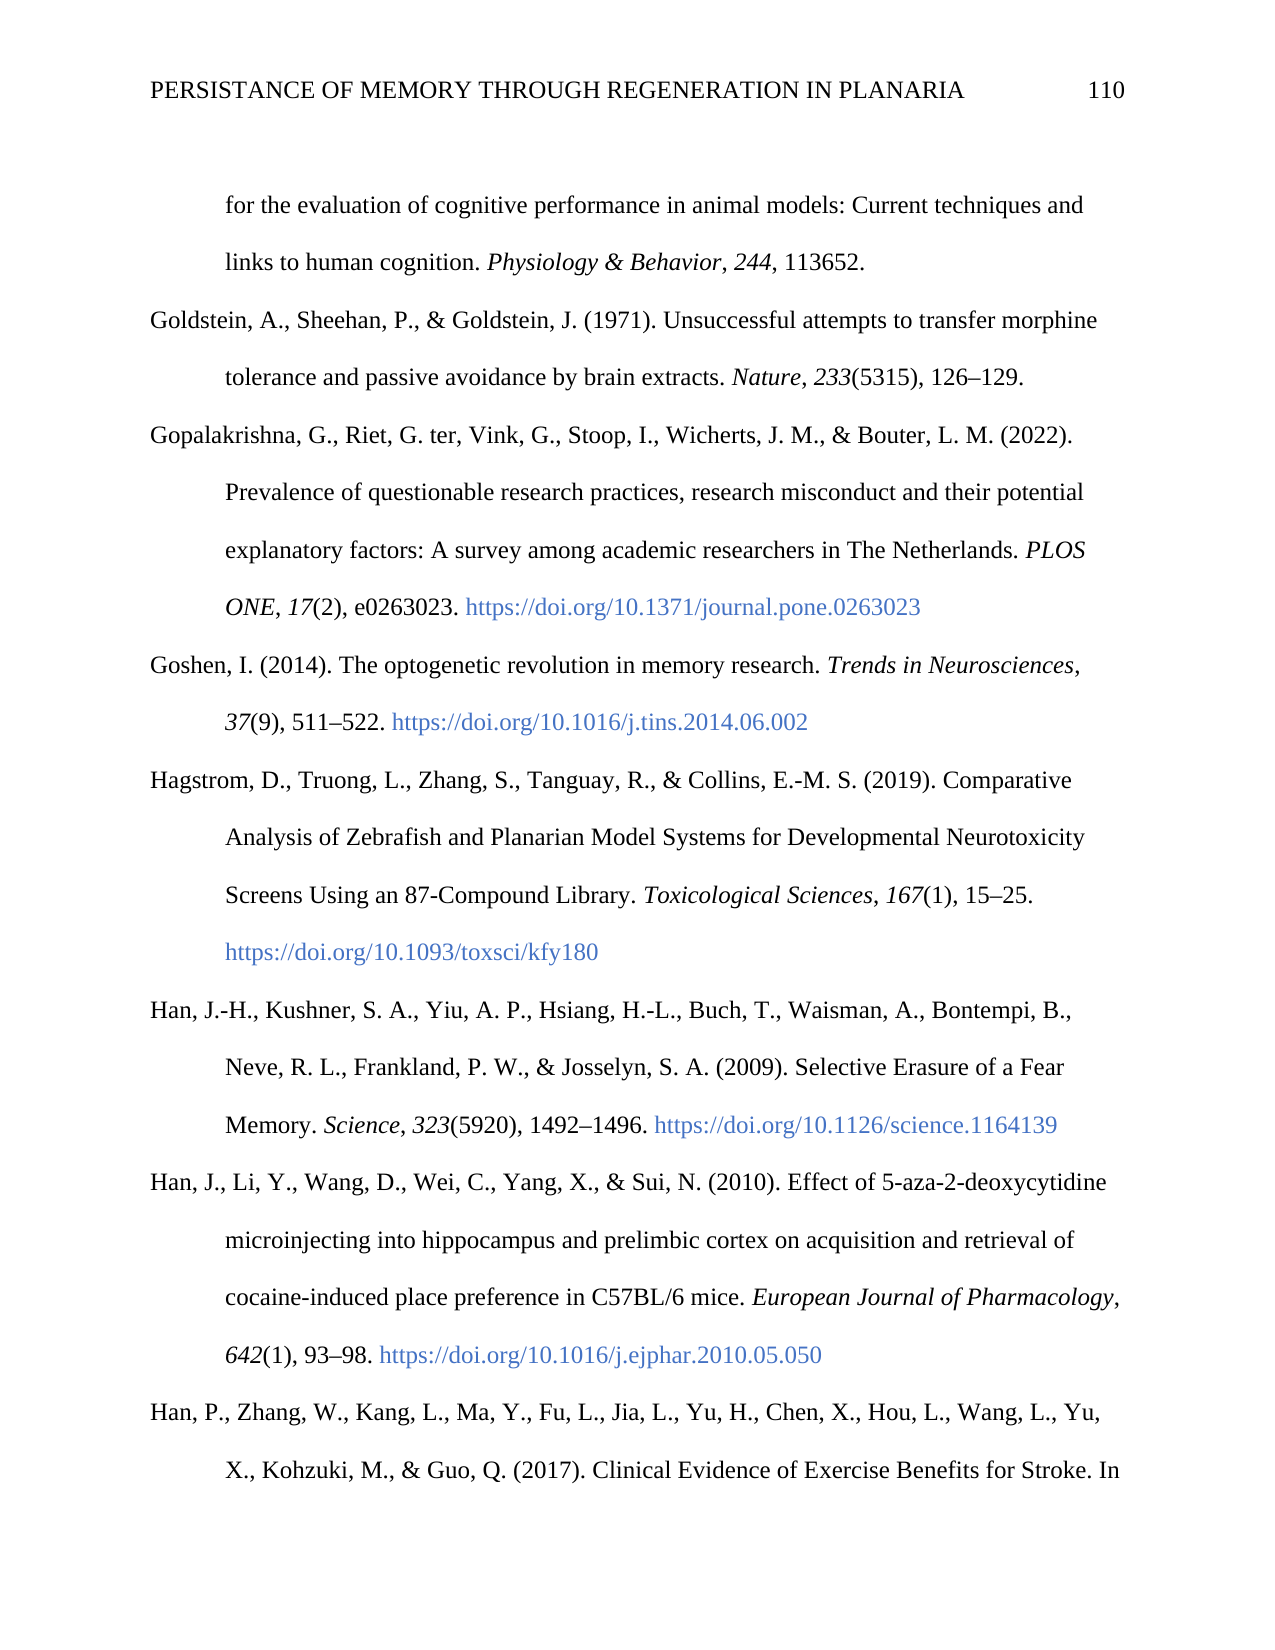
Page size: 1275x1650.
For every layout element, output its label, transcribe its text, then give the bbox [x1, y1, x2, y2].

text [150, 190, 1125, 276]
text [150, 1397, 1125, 1484]
text Goshen, I. (2014). The optogenetic revolution in memory research. Trends in Neurosciences, 37(9), 511–522. https://doi.org/10.1016/j.tins.2014.06.002 [150, 650, 1125, 736]
text Goldstein, A., Sheehan, P., & Goldstein, J. (1971). Unsuccessful attempts to transfer morphine tolerance and passive avoidance by brain extracts. Nature, 233(5315), 126–129. [150, 305, 1125, 391]
text Han, J., Li, Y., Wang, D., Wei, C., Yang, X., & Sui, N. (2010). Effect of 5-aza-2-deoxycytidine microinjecting into hippocampus and prelimbic cortex on acquisition and retrieval of cocaine-induced place preference in C57BL/6 mice. European Journal of Pharmacology, 642(1), 93–98. https://doi.org/10.1016/j.ejphar.2010.05.050 [150, 1167, 1125, 1369]
text Han, J.-H., Kushner, S. A., Yiu, A. P., Hsiang, H.-L., Buch, T., Waisman, A., Bontempi, B., Neve, R. L., Frankland, P. W., & Josselyn, S. A. (2009). Selective Erasure of a Fear Memory. Science, 323(5920), 1492–1496. https://doi.org/10.1126/science.1164139 [150, 995, 1125, 1139]
text Gopalakrishna, G., Riet, G. ter, Vink, G., Stoop, I., Wicherts, J. M., & Bouter, L. M. (2022). Prevalence of questionable research practices, research misconduct and their potential explanatory factors: A survey among academic researchers in The Netherlands. PLOS ONE, 17(2), e0263023. https://doi.org/10.1371/journal.pone.0263023 [150, 420, 1125, 621]
text Hagstrom, D., Truong, L., Zhang, S., Tanguay, R., & Collins, E.-M. S. (2019). Comparative Analysis of Zebrafish and Planarian Model Systems for Developmental Neurotoxicity Screens Using an 87-Compound Library. Toxicological Sciences, 167(1), 15–25. https://doi.org/10.1093/toxsci/kfy180 [150, 765, 1125, 966]
